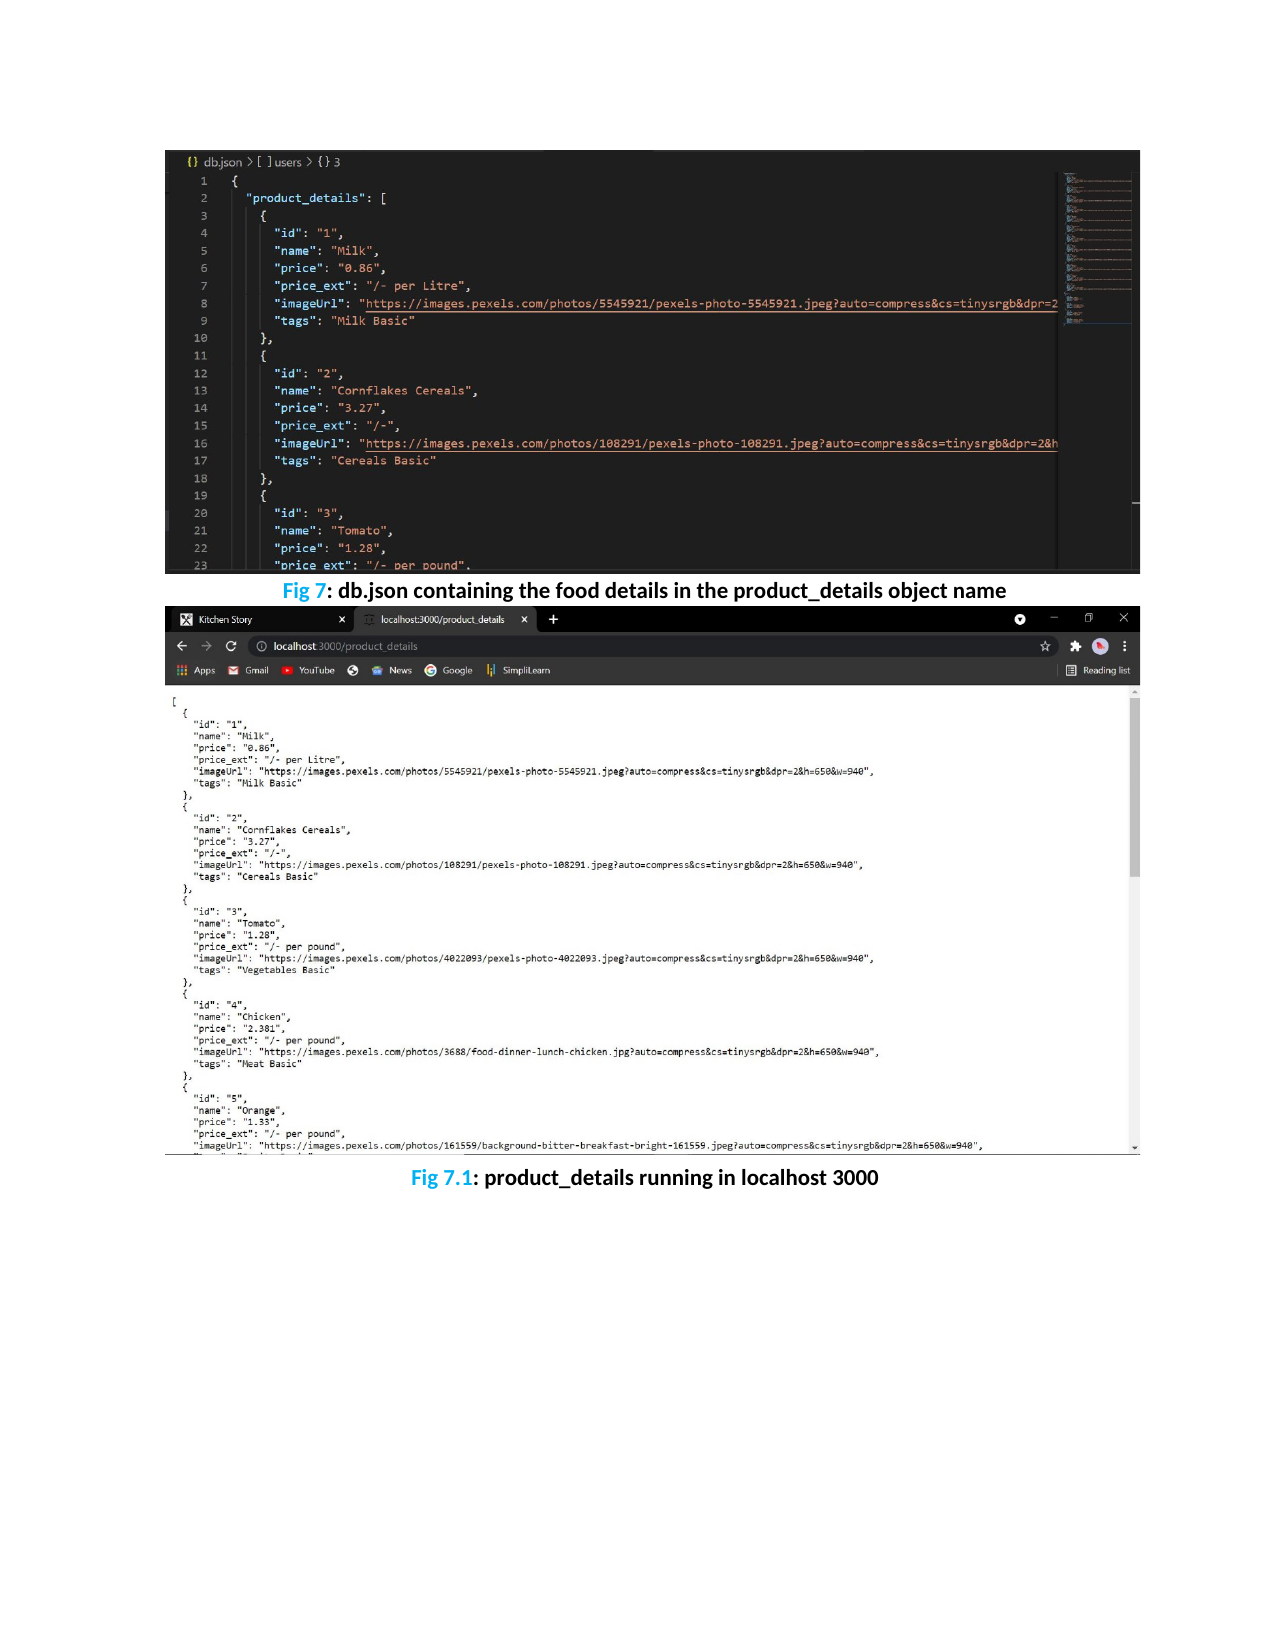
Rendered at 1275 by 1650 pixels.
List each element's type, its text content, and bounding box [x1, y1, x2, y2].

text Fig 7: db.json containing the food details in the product_details object name Fig 7.1: product_details running in localhost 3000 Fig 8: db.json containing the food details in the users object name Fig 8.1: users running in localhost 3000 [165, 574, 1125, 606]
text Fig 7: db.json containing the food details in the product_details object name Fig 7.1: product_details running in localhost 3000 Fig 8: db.json containing the food details in the users object name Fig 8.1: users running in localhost 3000 [165, 1155, 1125, 1191]
picture [165, 606, 1141, 1155]
picture [165, 150, 1141, 574]
